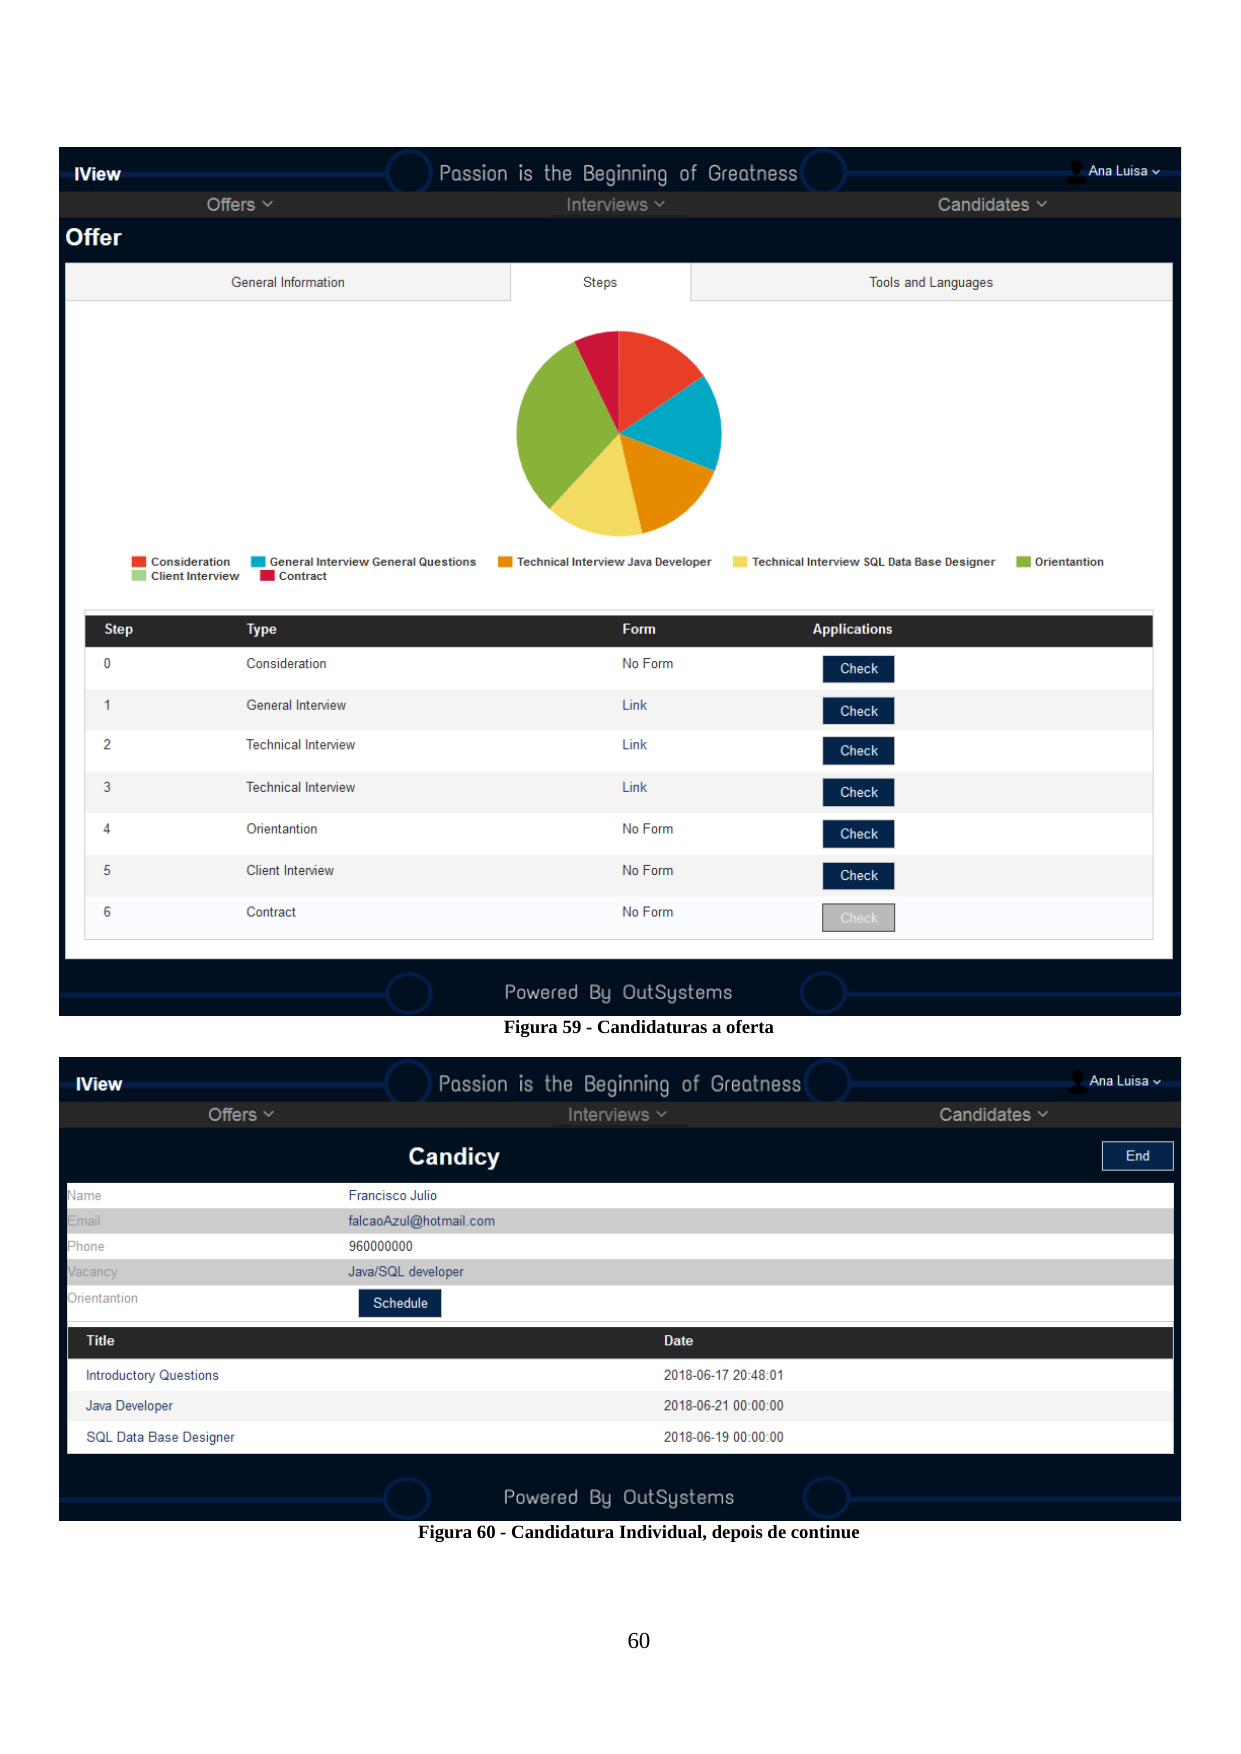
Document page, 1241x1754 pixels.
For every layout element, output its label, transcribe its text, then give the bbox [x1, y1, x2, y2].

picture [59, 1057, 1182, 1521]
picture [59, 147, 1182, 1016]
